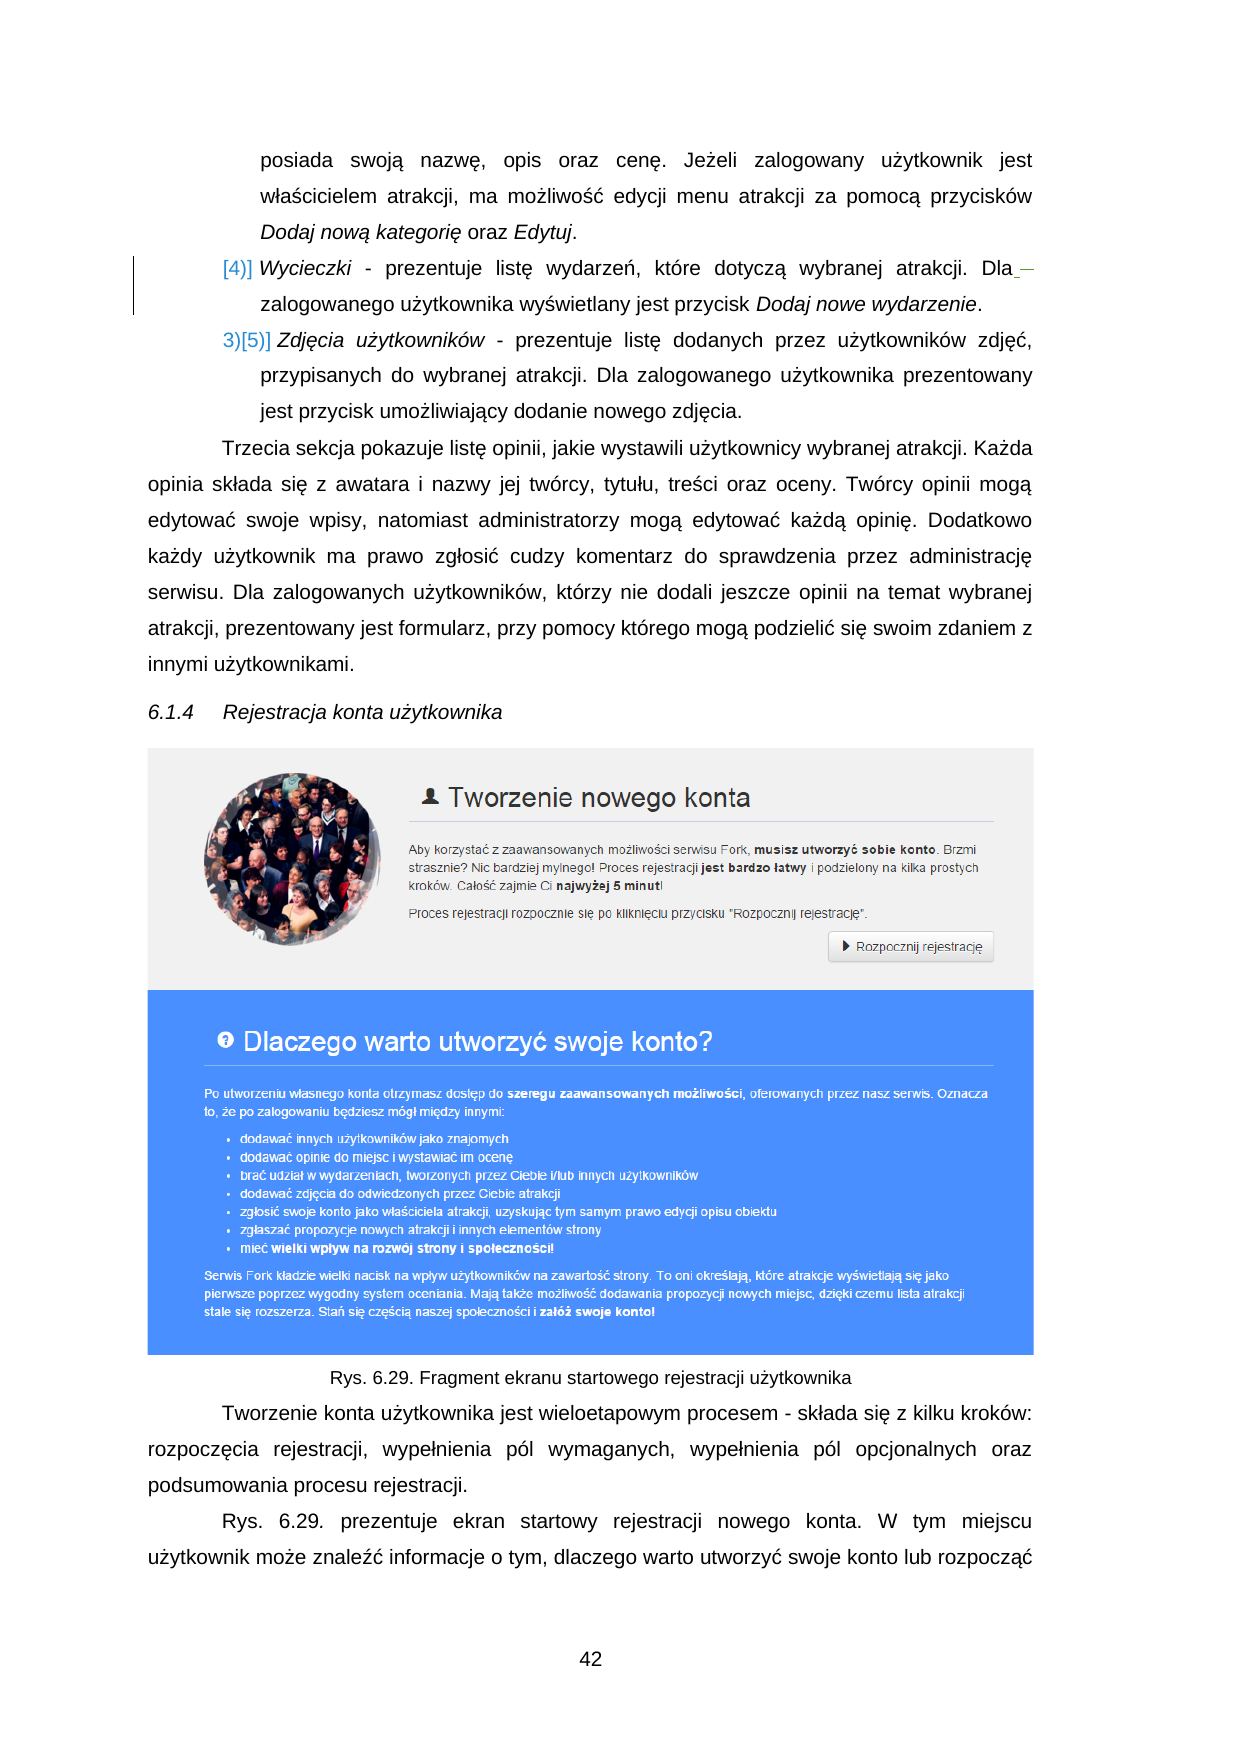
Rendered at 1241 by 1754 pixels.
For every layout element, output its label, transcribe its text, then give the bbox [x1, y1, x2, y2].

text Tworzenie konta użytkownika jest wieloetapowym procesem - składa się z kilku kroków: rozpoczęcia rejestracji, wypełnienia pól wymaganych, wypełnienia pól opcjonalnych oraz podsumowania procesu rejestracji. [148, 1401, 1033, 1497]
list Zdjęcia użytkowników - prezentuje listę dodanych przez użytkowników zdjęć, przypisanych do wybranej atrakcji. Dla zalogowanego użytkownika prezentowany jest przycisk umożliwiający dodanie nowego zdjęcia. [223, 327, 1033, 423]
subtitle Rejestracja konta użytkownika [148, 700, 1033, 724]
picture [147, 748, 1034, 1355]
text Rys. 6.4. Fragment ekranu startowego rejestracji użytkownika [148, 1367, 1033, 1388]
list Wycieczki - prezentuje listę wydarzeń, które dotyczą wybranej atrakcji. Dlazalogowanego użytkownika wyświetlany jest przycisk Dodaj nowe wydarzenie. [223, 256, 1033, 315]
text Trzecia sekcja pokazuje listę opinii, jakie wystawili użytkownicy wybranej atrakcji. Każda opinia składa się z awatara i nazwy jej twórcy, tytułu, treści oraz oceny. Twórcy opinii mogą edytować swoje wpisy, natomiast administratorzy mogą edytować każdą opinię. Dodatkowo każdy użytkownik ma prawo zgłosić cudzy komentarz do sprawdzenia przez administrację serwisu. Dla zalogowanych użytkowników, którzy nie dodali jeszcze opinii na temat wybranej atrakcji, prezentowany jest formularz, przy pomocy którego mogą podzielić się swoim zdaniem z innymi użytkownikami. [148, 436, 1033, 675]
